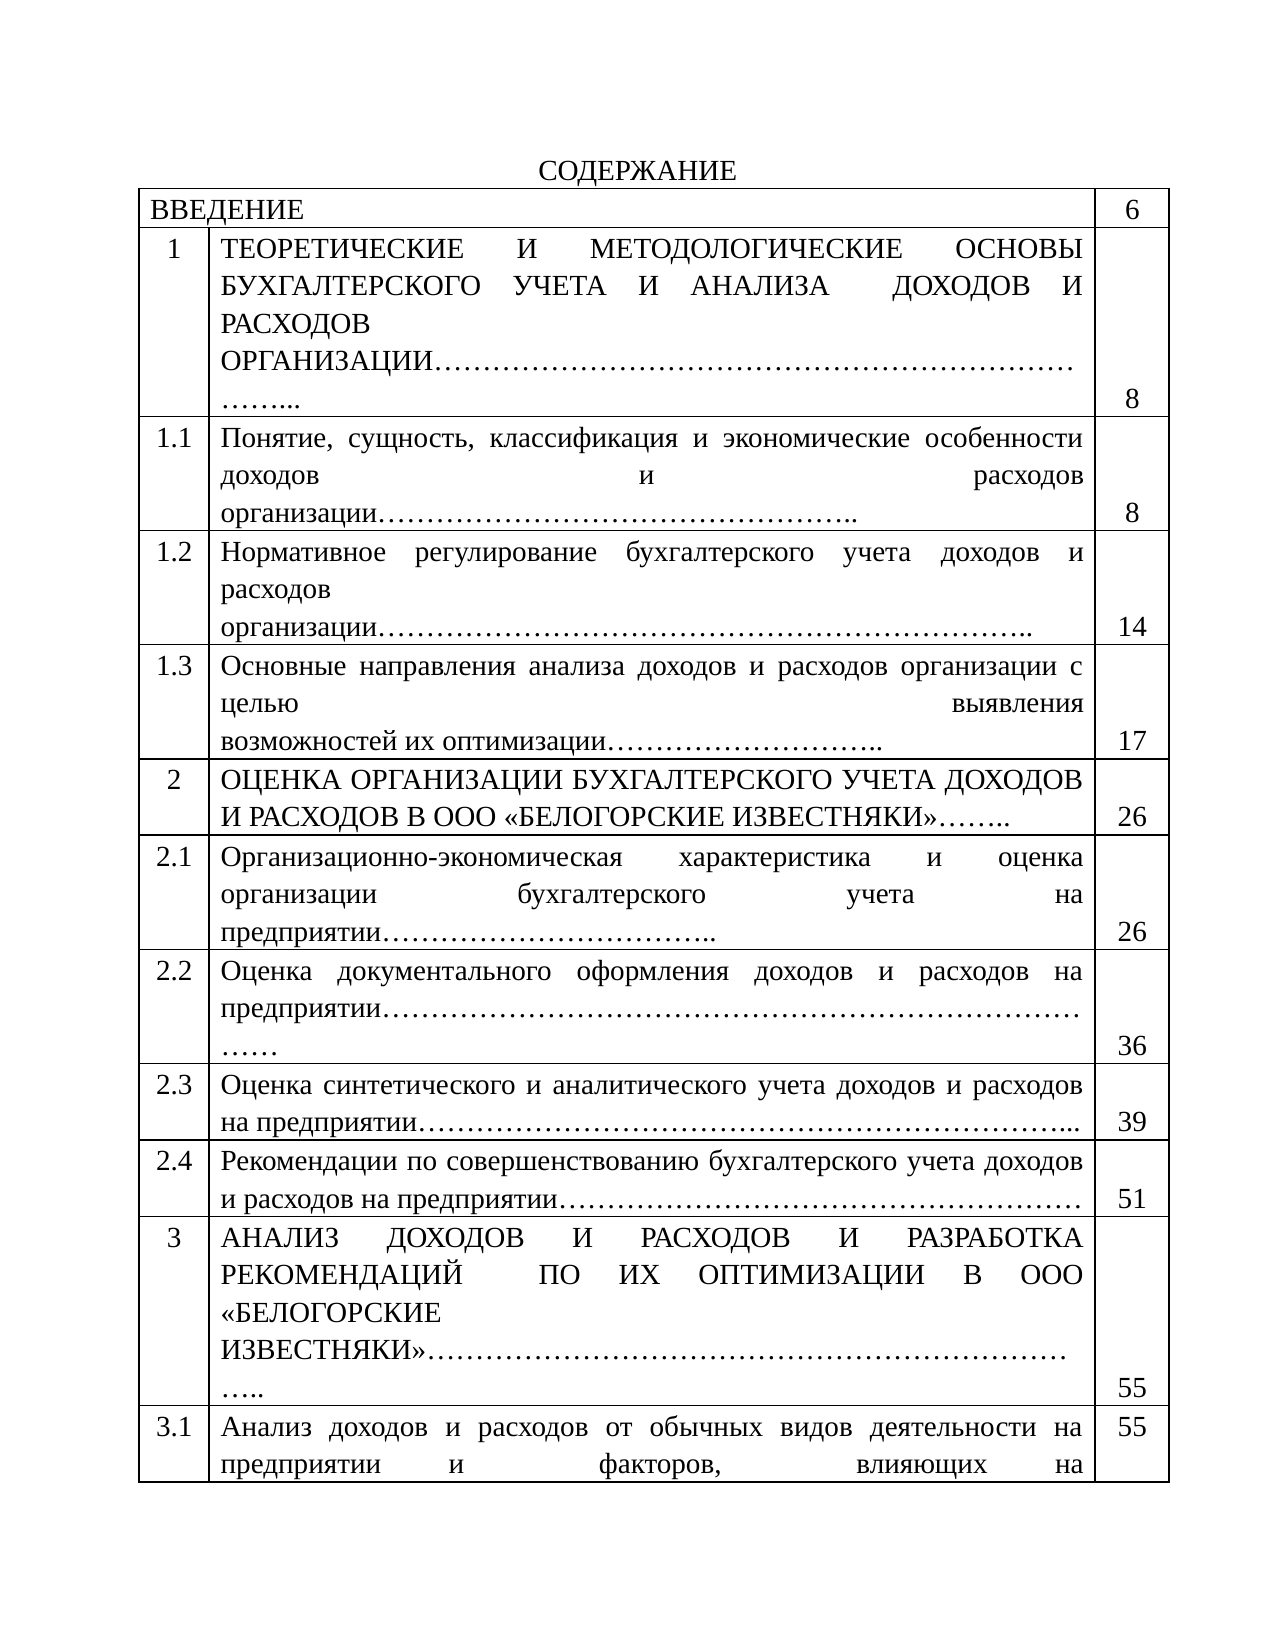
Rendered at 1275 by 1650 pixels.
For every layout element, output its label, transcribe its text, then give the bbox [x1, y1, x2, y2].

table_cell 8 [1096, 228, 1168, 416]
table_cell ОЦЕНКА ОРГАНИЗАЦИИ БУХГАЛТЕРСКОГО УЧЕТА ДОХОДОВ И РАСХОДОВ В ООО «БЕЛОГОРСКИЕ ИЗВЕСТНЯКИ»…….. [210, 760, 1094, 834]
table_cell 39 [1096, 1064, 1168, 1139]
table_cell 26 [1096, 836, 1168, 948]
table_cell Рекомендации по совершенствованию бухгалтерского учета доходов и расходов на предприятии……………………………………………… [210, 1141, 1094, 1216]
table_cell 14 [1096, 531, 1168, 644]
table_cell 2.2 [140, 950, 208, 1062]
table_header ВВЕДЕНИЕ [140, 189, 1094, 227]
table_cell 26 [1096, 760, 1168, 834]
table_cell Нормативное регулирование бухгалтерского учета доходов и расходов организации………………………………………………………….. [210, 531, 1094, 644]
table_cell АНАЛИЗ ДОХОДОВ И РАСХОДОВ И РАЗРАБОТКА РЕКОМЕНДАЦИЙ ПО ИХ ОПТИМИЗАЦИИ В ООО «БЕЛОГОРСКИЕ ИЗВЕСТНЯКИ»…………………………………………………………….. [210, 1217, 1094, 1405]
table_cell 55 [1096, 1406, 1168, 1481]
table_cell 36 [1096, 950, 1168, 1062]
table_cell 51 [1096, 1141, 1168, 1216]
table_cell 3.1 [140, 1406, 208, 1481]
table_cell 2.4 [140, 1141, 208, 1216]
table_cell Оценка документального оформления доходов и расходов на предприятии…………………………………………………………………… [210, 950, 1094, 1062]
table_cell 1.2 [140, 531, 208, 644]
text СОДЕРЖАНИЕ [150, 150, 1125, 187]
table_cell 17 [1096, 645, 1168, 758]
table_cell 8 [1096, 417, 1168, 530]
table_cell Понятие, сущность, классификация и экономические особенности доходов и расходов организации………………………………………….. [210, 417, 1094, 530]
table_cell Оценка синтетического и аналитического учета доходов и расходов на предприятии…………………………………………………………... [210, 1064, 1094, 1139]
table_cell 1 [140, 228, 208, 416]
table_cell 1.3 [140, 645, 208, 758]
table_cell 2 [140, 760, 208, 834]
table_header 6 [1096, 189, 1168, 227]
table_cell Основные направления анализа доходов и расходов организации с целью выявления возможностей их оптимизации……………………….. [210, 645, 1094, 758]
table_cell 55 [1096, 1217, 1168, 1405]
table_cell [210, 1406, 1094, 1481]
table_cell 1.1 [140, 417, 208, 530]
table_cell Организационно-экономическая характеристика и оценка организации бухгалтерского учета на предприятии…………………………….. [210, 836, 1094, 948]
table_cell 2.1 [140, 836, 208, 948]
table_cell ТЕОРЕТИЧЕСКИЕ И МЕТОДОЛОГИЧЕСКИЕ ОСНОВЫ БУХГАЛТЕРСКОГО УЧЕТА И АНАЛИЗА ДОХОДОВ И РАСХОДОВ ОРГАНИЗАЦИИ………………………………………………………………... [210, 228, 1094, 416]
table_cell 3 [140, 1217, 208, 1405]
table_cell 2.3 [140, 1064, 208, 1139]
